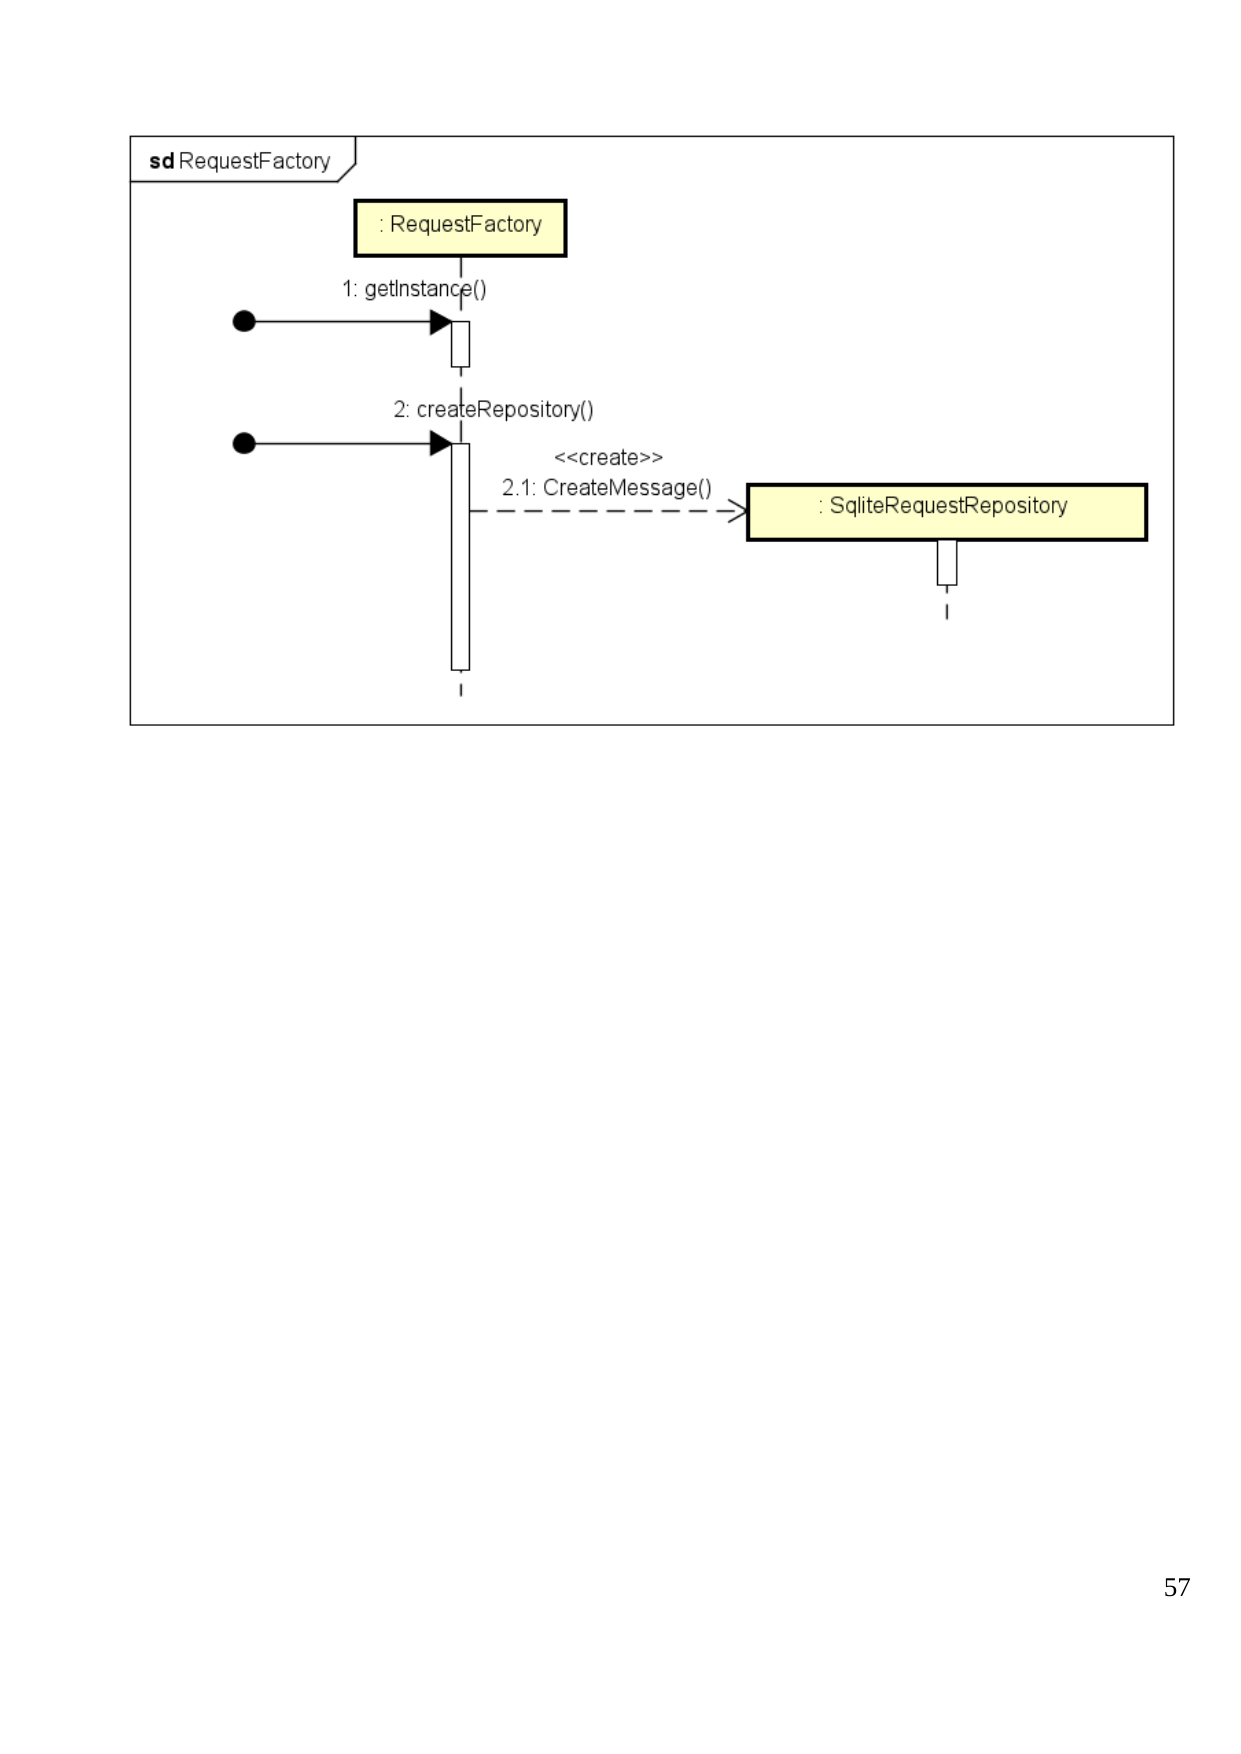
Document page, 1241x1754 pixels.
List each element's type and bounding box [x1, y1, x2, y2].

picture [112, 118, 1191, 741]
